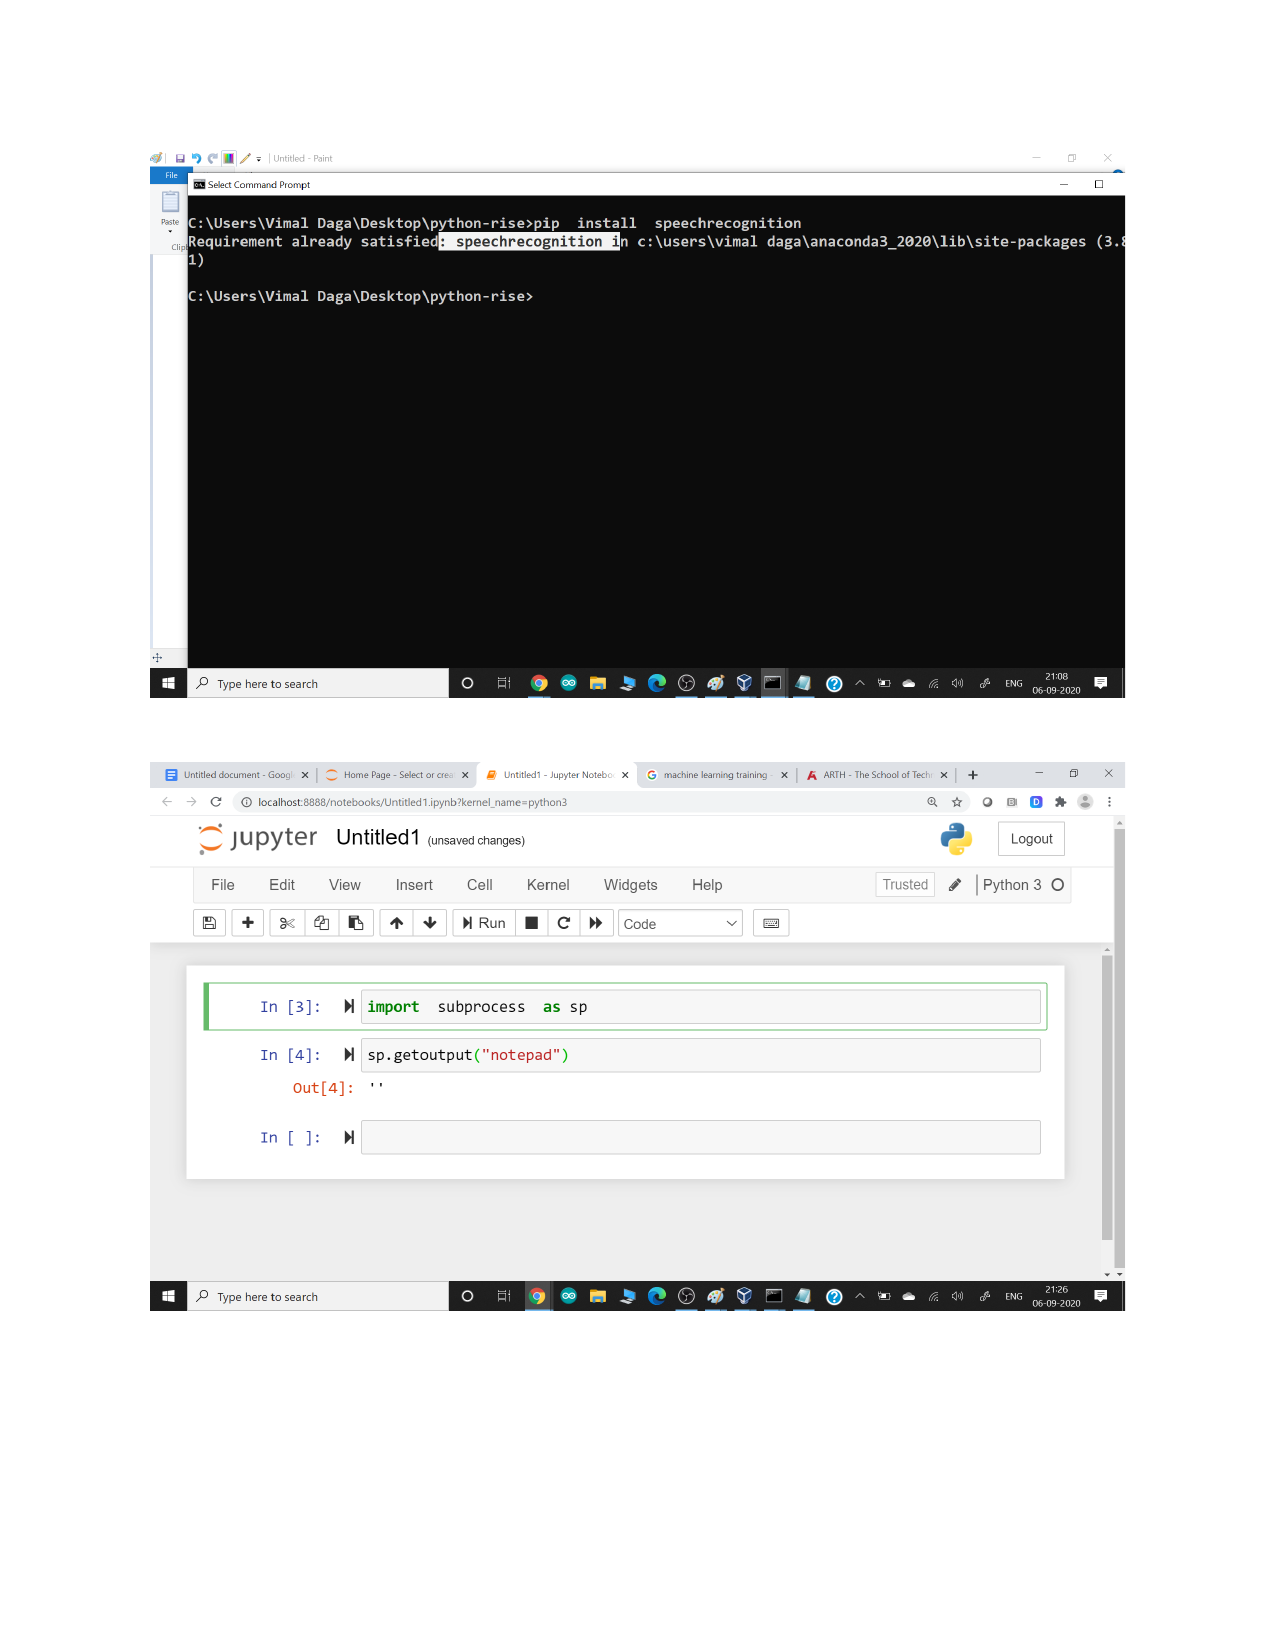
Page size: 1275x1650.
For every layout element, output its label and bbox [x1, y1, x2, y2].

picture [150, 762, 1125, 1311]
picture [150, 150, 1125, 698]
